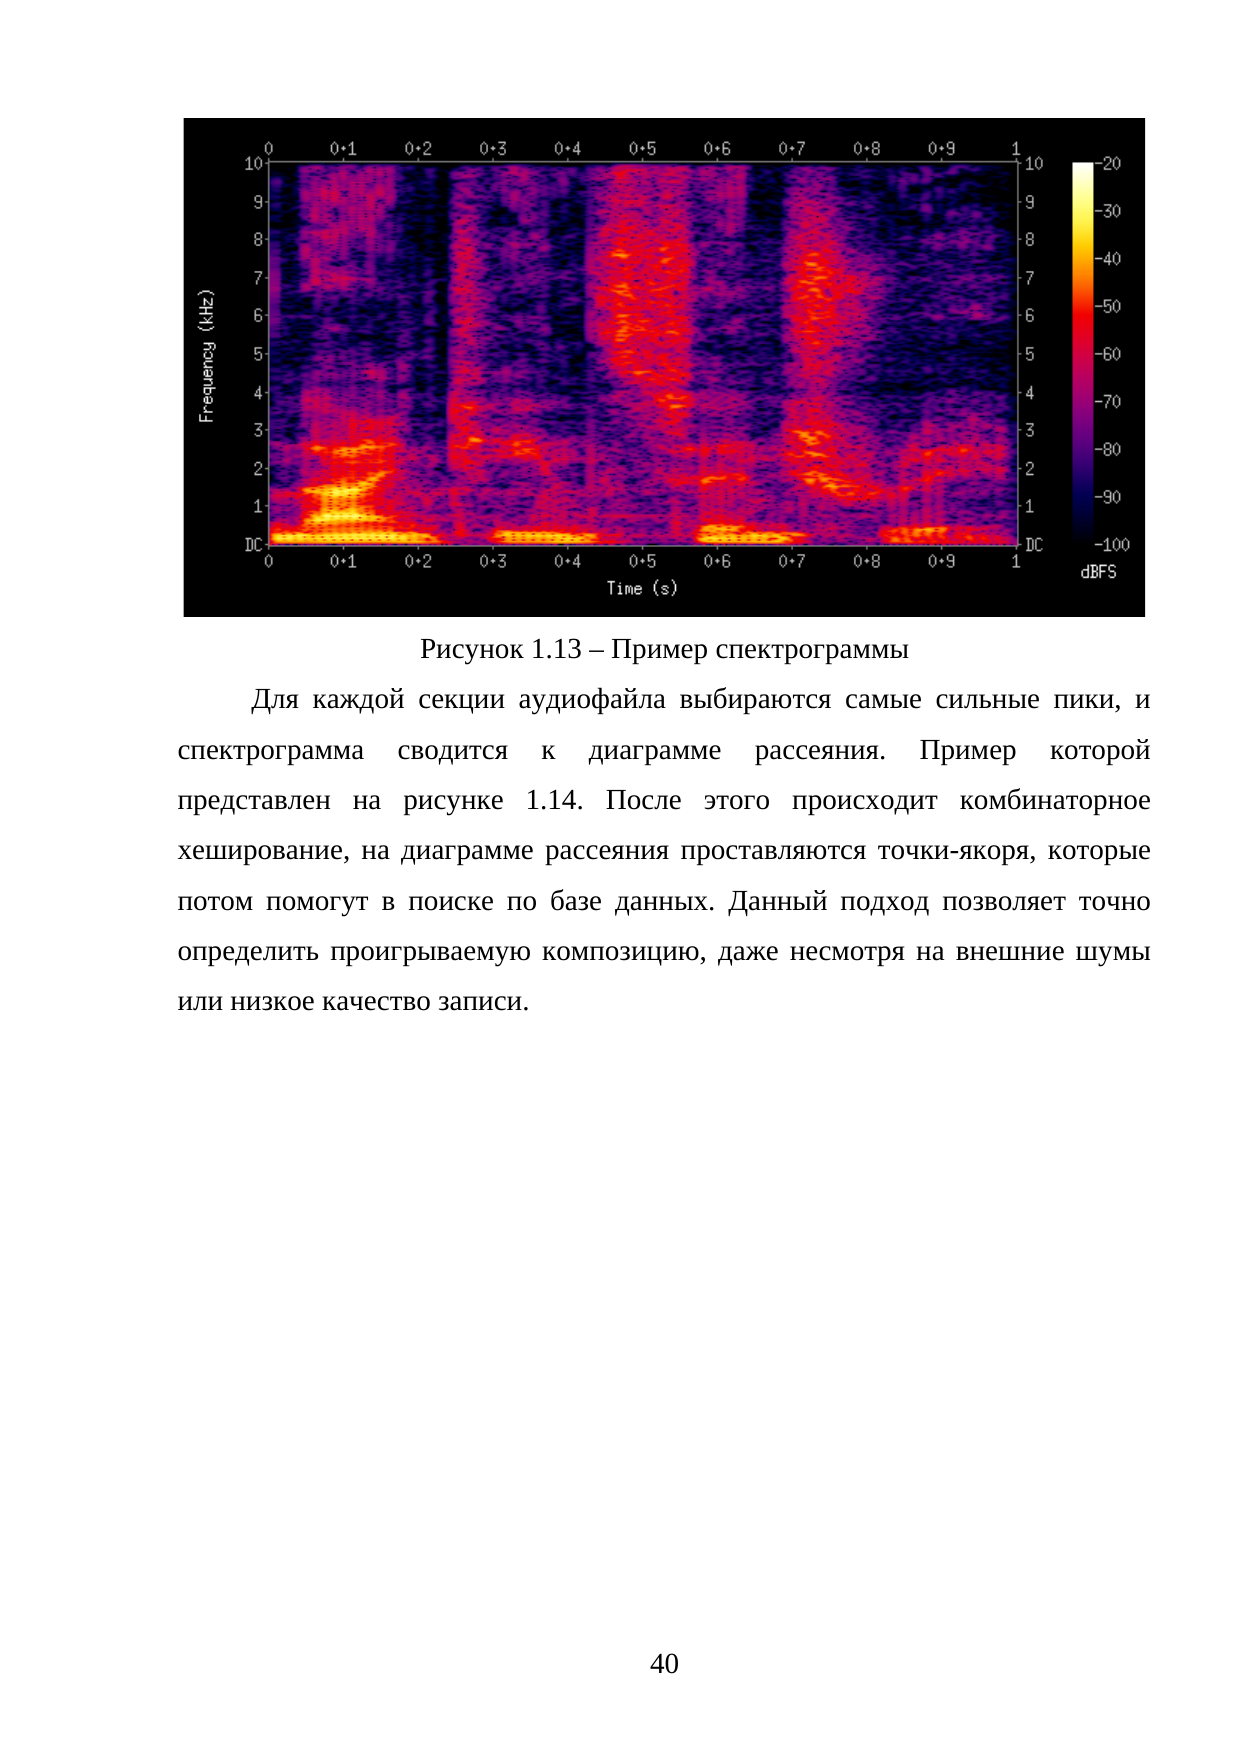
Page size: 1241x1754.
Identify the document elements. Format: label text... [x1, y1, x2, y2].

text Для каждой секции аудиофайла выбираются самые сильные пики, и спектрограмма сводится к диаграмме рассеяния. Пример которой представлен на рисунке 1.14. После этого происходит комбинаторное хеширование, на диаграмме рассеяния проставляются точки-якоря, которые потом помогут в поиске по базе данных. Данный подход позволяет точно определить проигрываемую композицию, даже несмотря на внешние шумы или низкое качество записи. [177, 682, 1152, 1017]
text Рисунок 1.13 – Пример спектрограммы [177, 631, 1152, 665]
picture [183, 118, 1146, 617]
